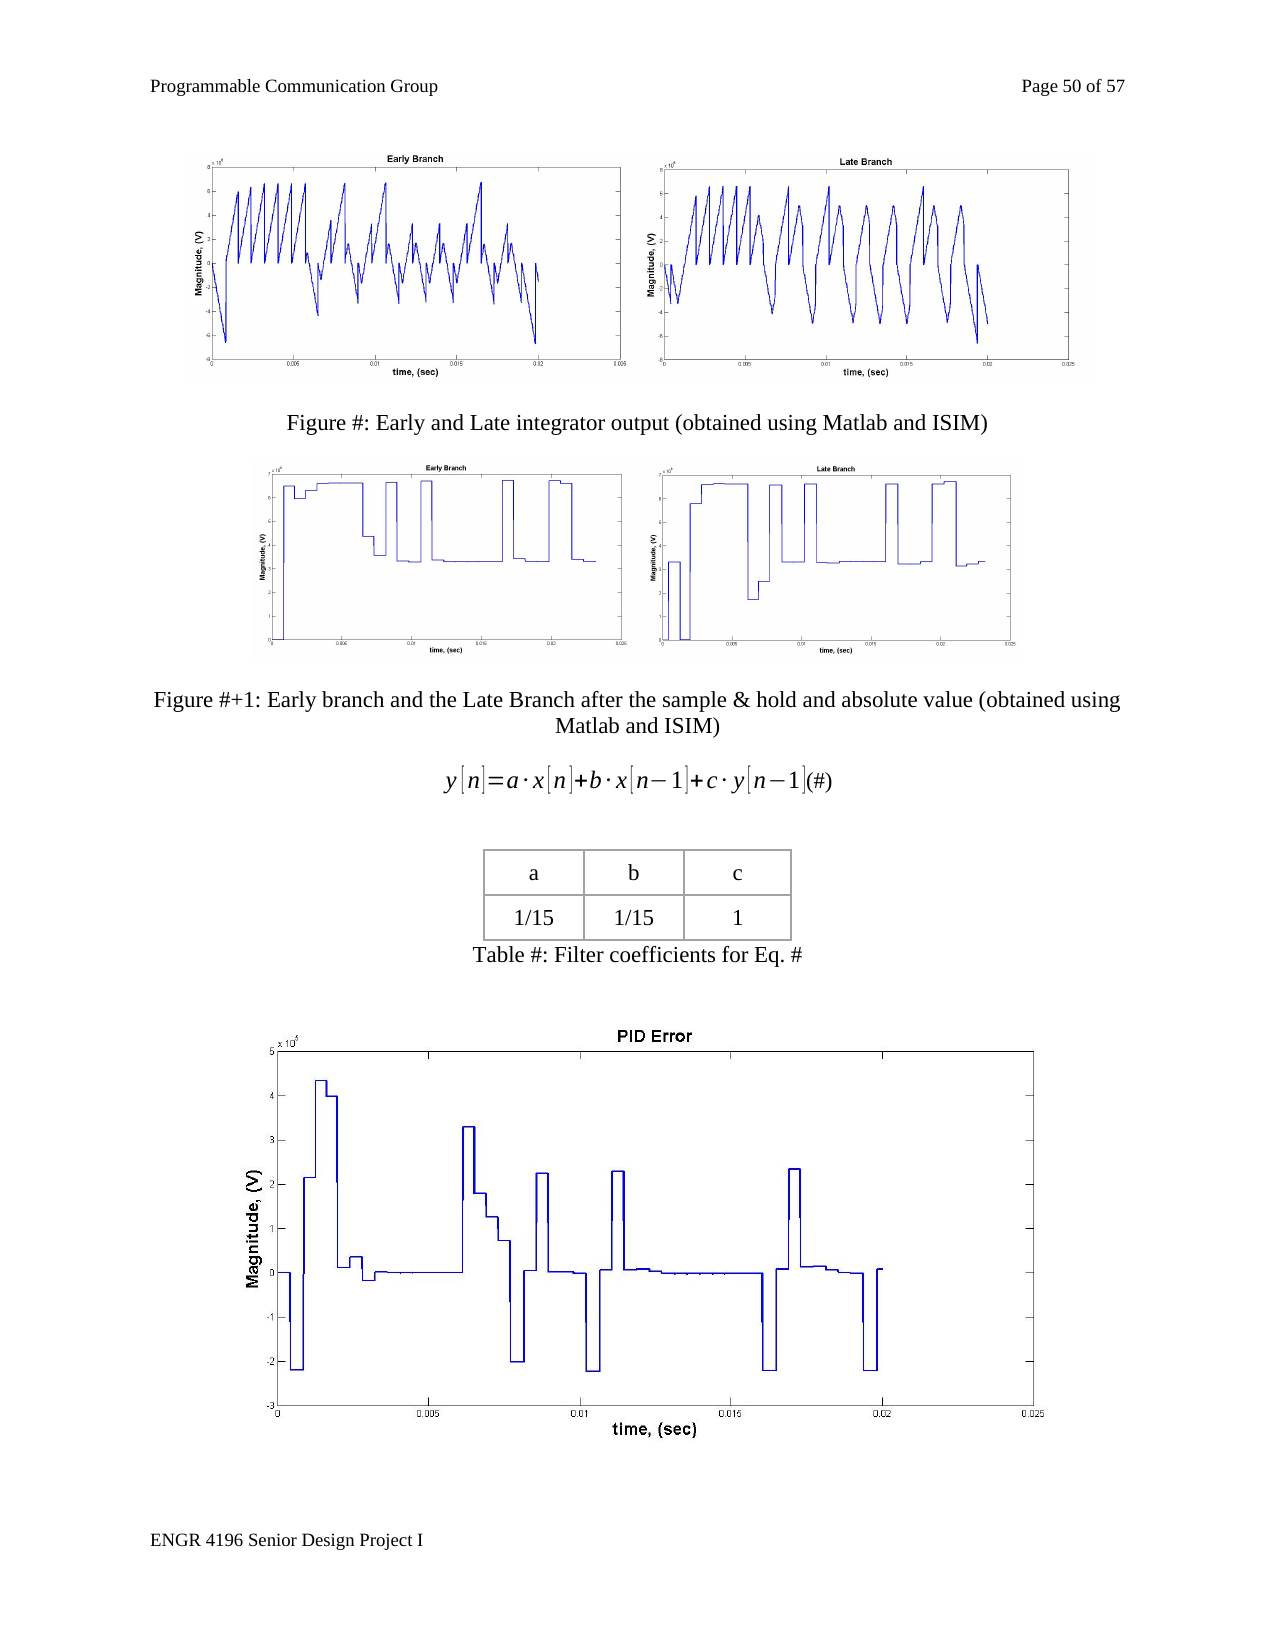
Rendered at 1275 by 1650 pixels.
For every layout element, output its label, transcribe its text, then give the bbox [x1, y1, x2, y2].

text Figure #+1: Early branch and the Late Branch after the sample & hold and absolute value (obtained using Matlab and ISIM) [150, 686, 1125, 739]
table_header a [485, 851, 583, 893]
text Figure #: Early and Late integrator output (obtained using Matlab and ISIM) [150, 409, 1125, 436]
picture [635, 152, 1092, 385]
picture [183, 150, 631, 385]
picture [251, 460, 1024, 662]
table_cell 1/15 [585, 896, 683, 939]
table_header c [685, 851, 790, 893]
table_cell 1/15 [485, 896, 583, 939]
picture [222, 1018, 1053, 1453]
table_header b [585, 851, 683, 893]
text Table #: Filter coefficients for Eq. # [150, 941, 1125, 967]
text (#) [150, 765, 1125, 796]
table_cell 1 [685, 896, 790, 939]
